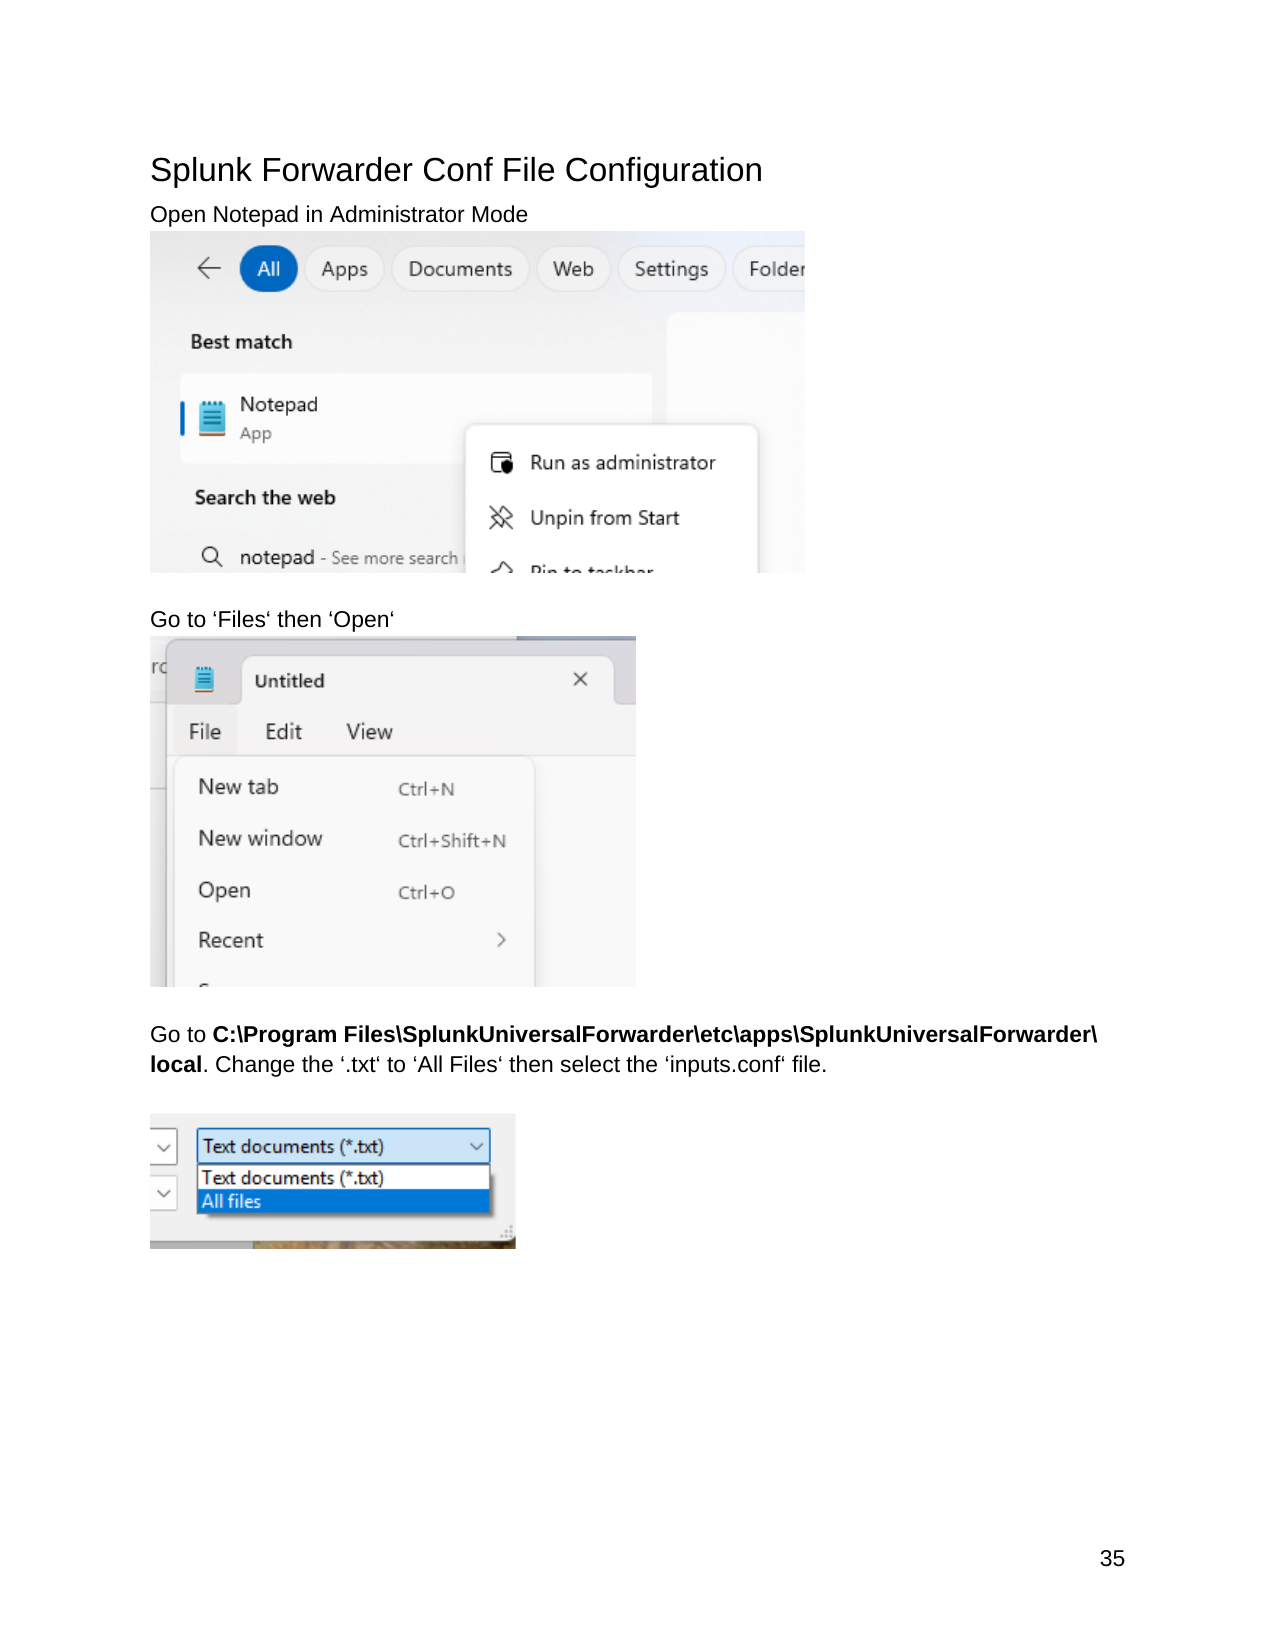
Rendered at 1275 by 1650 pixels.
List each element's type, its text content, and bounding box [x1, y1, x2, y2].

picture [150, 1081, 516, 1249]
text Open Notepad in Administrator Mode [150, 201, 1125, 227]
text Go to C:\Program Files\SplunkUniversalForwarder\etc\apps\SplunkUniversalForwarder\local. Change the ‘.txt‘ to ‘All Files‘ then select the ‘inputs.conf‘ file. [150, 1021, 1125, 1077]
picture [150, 636, 636, 987]
subtitle Splunk Forwarder Conf File Configuration [150, 150, 1125, 188]
text Go to ‘Files‘ then ‘Open‘ [150, 606, 1125, 633]
picture [150, 231, 805, 573]
